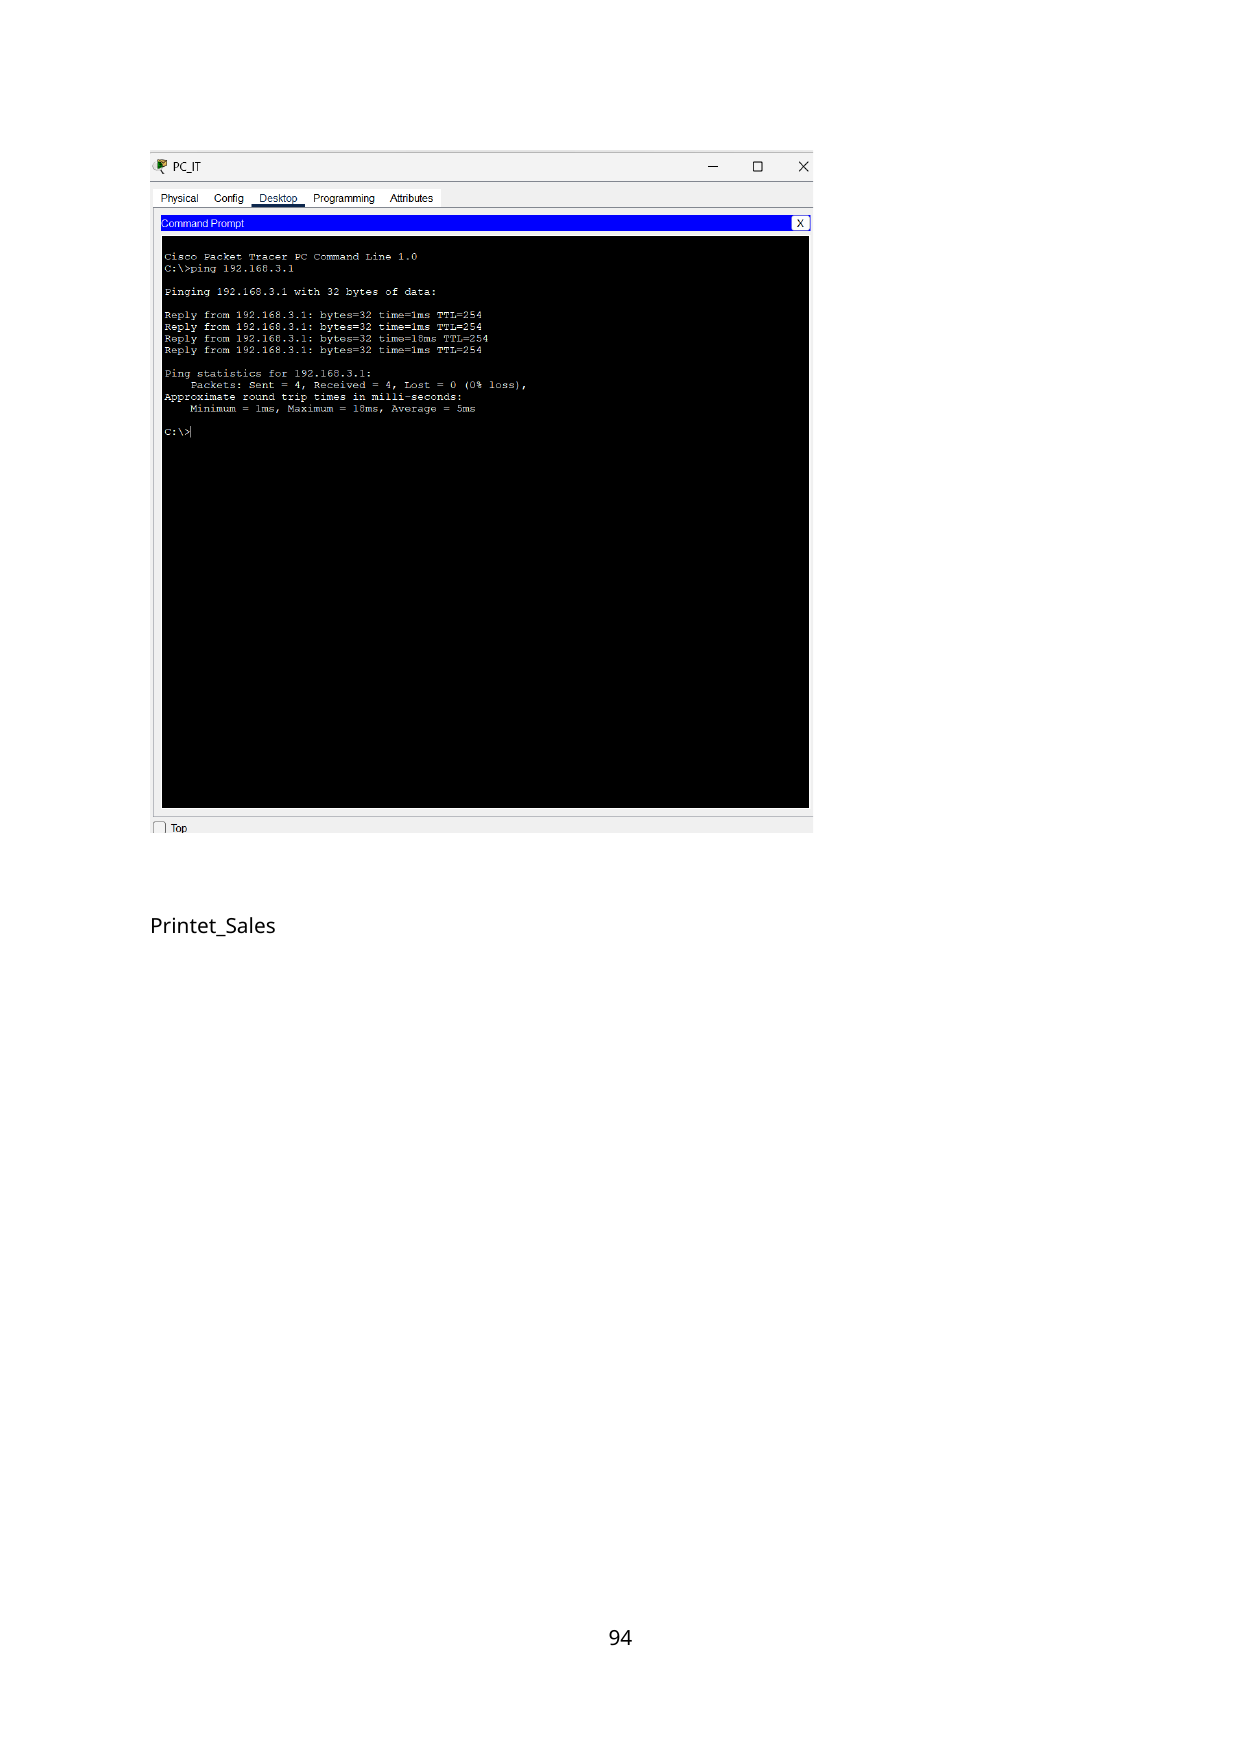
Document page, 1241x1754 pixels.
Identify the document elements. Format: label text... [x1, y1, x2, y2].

text Printet_Sales [150, 911, 1090, 939]
picture [150, 150, 814, 833]
